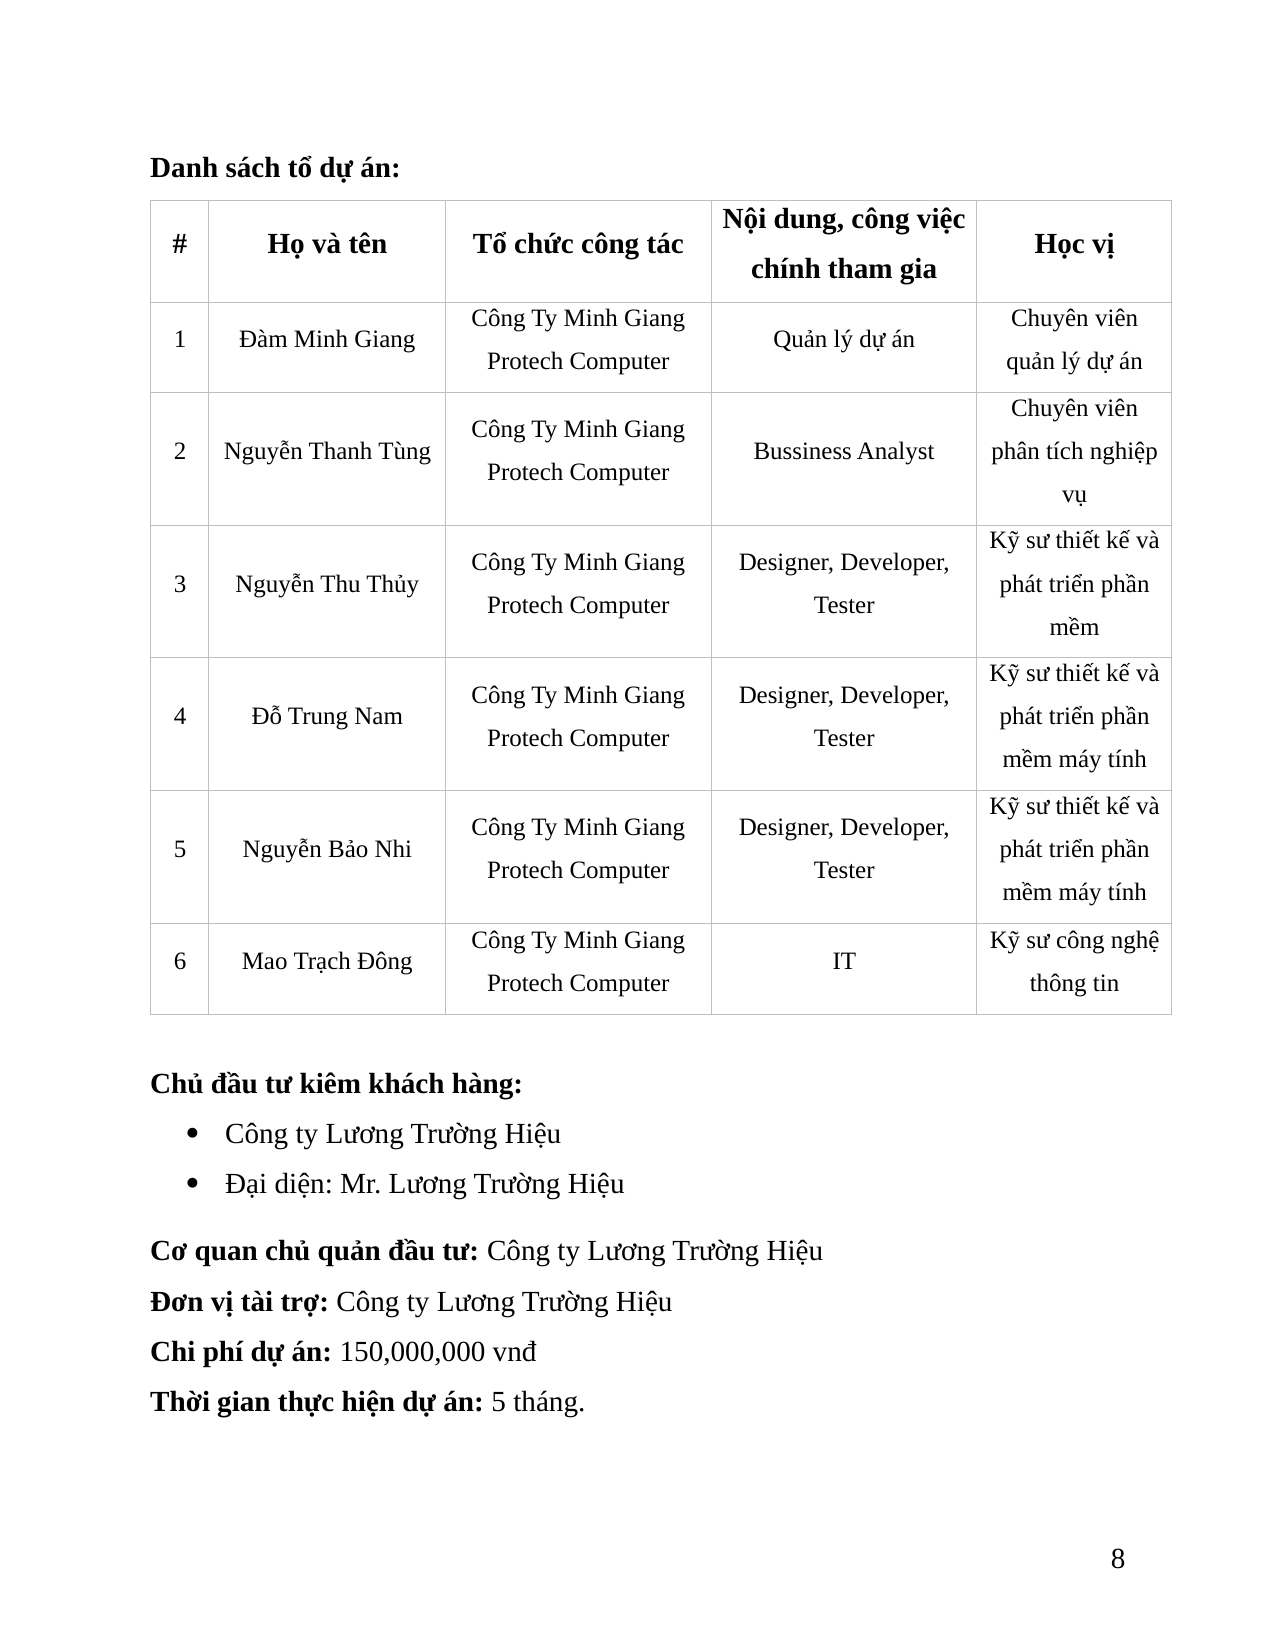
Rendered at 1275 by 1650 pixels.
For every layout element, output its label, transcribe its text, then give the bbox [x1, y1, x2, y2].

table_cell Nguyễn Thanh Tùng [209, 393, 445, 524]
table_cell Công Ty Minh Giang Protech Computer [446, 924, 711, 1014]
table_cell Chuyên viên phân tích nghiệp vụ [977, 393, 1171, 524]
table_header Họ và tên [209, 201, 445, 302]
text Danh sách tổ dự án: [150, 150, 1125, 183]
table_cell Chuyên viên quản lý dự án [977, 303, 1171, 392]
table_cell Nguyễn Thu Thủy [209, 526, 445, 657]
table_cell Công Ty Minh Giang Protech Computer [446, 526, 711, 657]
table_header Nội dung, công việc chính tham gia [712, 201, 976, 302]
table_cell Đỗ Trung Nam [209, 658, 445, 790]
table_cell Quản lý dự án [712, 303, 976, 392]
text Chi phí dự án: 150,000,000 vnđ [150, 1334, 1125, 1368]
table_cell Công Ty Minh Giang Protech Computer [446, 791, 711, 923]
table_cell Kỹ sư thiết kế và phát triển phần mềm máy tính [977, 658, 1171, 790]
text Thời gian thực hiện dự án: 5 tháng. [150, 1384, 1125, 1418]
table_cell IT [712, 924, 976, 1014]
table_cell Kỹ sư công nghệ thông tin [977, 924, 1171, 1014]
table_cell 5 [151, 791, 208, 923]
table_cell Mao Trạch Đông [209, 924, 445, 1014]
table_cell Công Ty Minh Giang Protech Computer [446, 303, 711, 392]
table_header Tổ chức công tác [446, 201, 711, 302]
table_cell 6 [151, 924, 208, 1014]
table_cell 1 [151, 303, 208, 392]
text Đơn vị tài trợ: Công ty Lương Trường Hiệu [150, 1284, 1125, 1317]
text Chủ đầu tư kiêm khách hàng: [150, 1066, 1125, 1099]
list Đại diện: Mr. Lương Trường Hiệu [187, 1166, 1125, 1200]
table_header # [151, 201, 208, 302]
table_cell Công Ty Minh Giang Protech Computer [446, 393, 711, 524]
table_cell Designer, Developer, Tester [712, 658, 976, 790]
text Cơ quan chủ quản đầu tư: Công ty Lương Trường Hiệu [150, 1233, 1125, 1267]
table_cell Đàm Minh Giang [209, 303, 445, 392]
table_cell 4 [151, 658, 208, 790]
table_cell Bussiness Analyst [712, 393, 976, 524]
table_cell 3 [151, 526, 208, 657]
table_cell Nguyễn Bảo Nhi [209, 791, 445, 923]
table_cell Kỹ sư thiết kế và phát triển phần mềm [977, 526, 1171, 657]
list Công ty Lương Trường Hiệu [187, 1116, 1125, 1150]
table_cell Công Ty Minh Giang Protech Computer [446, 658, 711, 790]
table_cell Designer, Developer, Tester [712, 526, 976, 657]
table_cell 2 [151, 393, 208, 524]
table_cell Designer, Developer, Tester [712, 791, 976, 923]
table_cell Kỹ sư thiết kế và phát triển phần mềm máy tính [977, 791, 1171, 923]
table_header Học vị [977, 201, 1171, 302]
